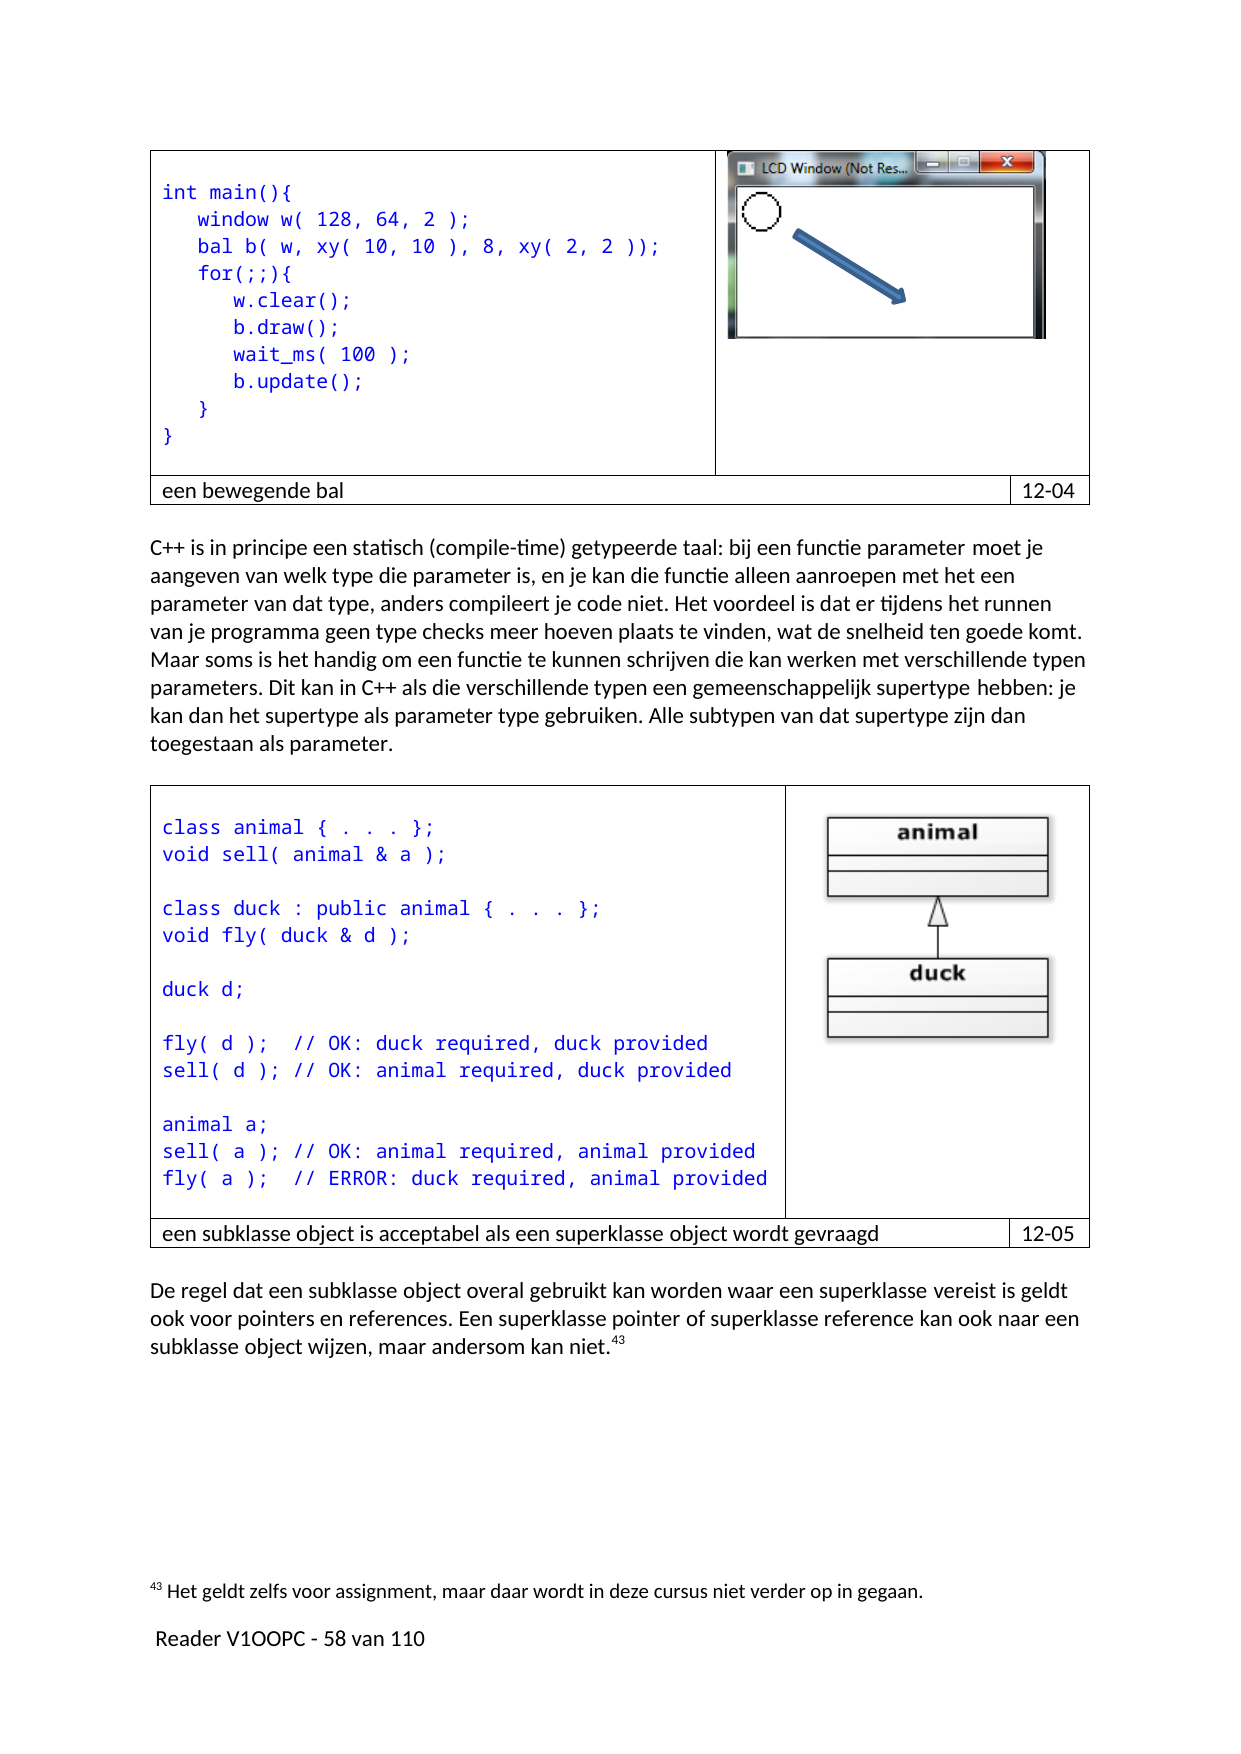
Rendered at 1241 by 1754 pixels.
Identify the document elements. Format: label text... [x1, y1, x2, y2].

text De regel dat een subklasse object overal gebruikt kan worden waar een superklasse vereist is geldt ook voor pointers en references. Een superklasse pointer of superklasse reference kan ook naar een subklasse object wijzen, maar andersom kan niet. [150, 1276, 1090, 1360]
table_header class animal { . . . }; void sell( animal & a ); class duck : public animal { . . . }; void fly( duck & d ); duck d; fly( d ); // OK: duck required, duck provided sell( d ); // OK: animal required, duck provided animal a; sell( a ); // OK: animal required, animal provided fly( a ); // ERROR: duck required, animal provided [151, 786, 785, 1218]
table_header [786, 786, 1089, 1218]
text C++ is in principe een statisch (compile-time) getypeerde taal: bij een functie parameter moet je aangeven van welk type die parameter is, en je kan die functie alleen aanroepen met het een parameter van dat type, anders compileert je code niet. Het voordeel is dat er tijdens het runnen van je programma geen type checks meer hoeven plaats te vinden, wat de snelheid ten goede komt. Maar soms is het handig om een functie te kunnen schrijven die kan werken met verschillende typen parameters. Dit kan in C++ als die verschillende typen een gemeenschappelijk supertype hebben: je kan dan het supertype als parameter type gebruiken. Alle subtypen van dat supertype zijn dan toegestaan als parameter. [150, 533, 1090, 757]
picture [727, 151, 1046, 339]
table_cell een bewegende bal [151, 476, 1010, 504]
table_header int main(){ window w( 128, 64, 2 ); bal b( w, xy( 10, 10 ), 8, xy( 2, 2 )); for(;;){ w.clear(); b.draw(); wait_ms( 100 ); b.update(); } } [151, 151, 715, 475]
table_header [716, 151, 1089, 475]
table_cell 12-04 [1011, 476, 1089, 504]
table_cell 12-05 [1010, 1219, 1089, 1247]
table_cell een subklasse object is acceptabel als een superklasse object wordt gevraagd [151, 1219, 1009, 1247]
picture [796, 786, 1071, 1060]
